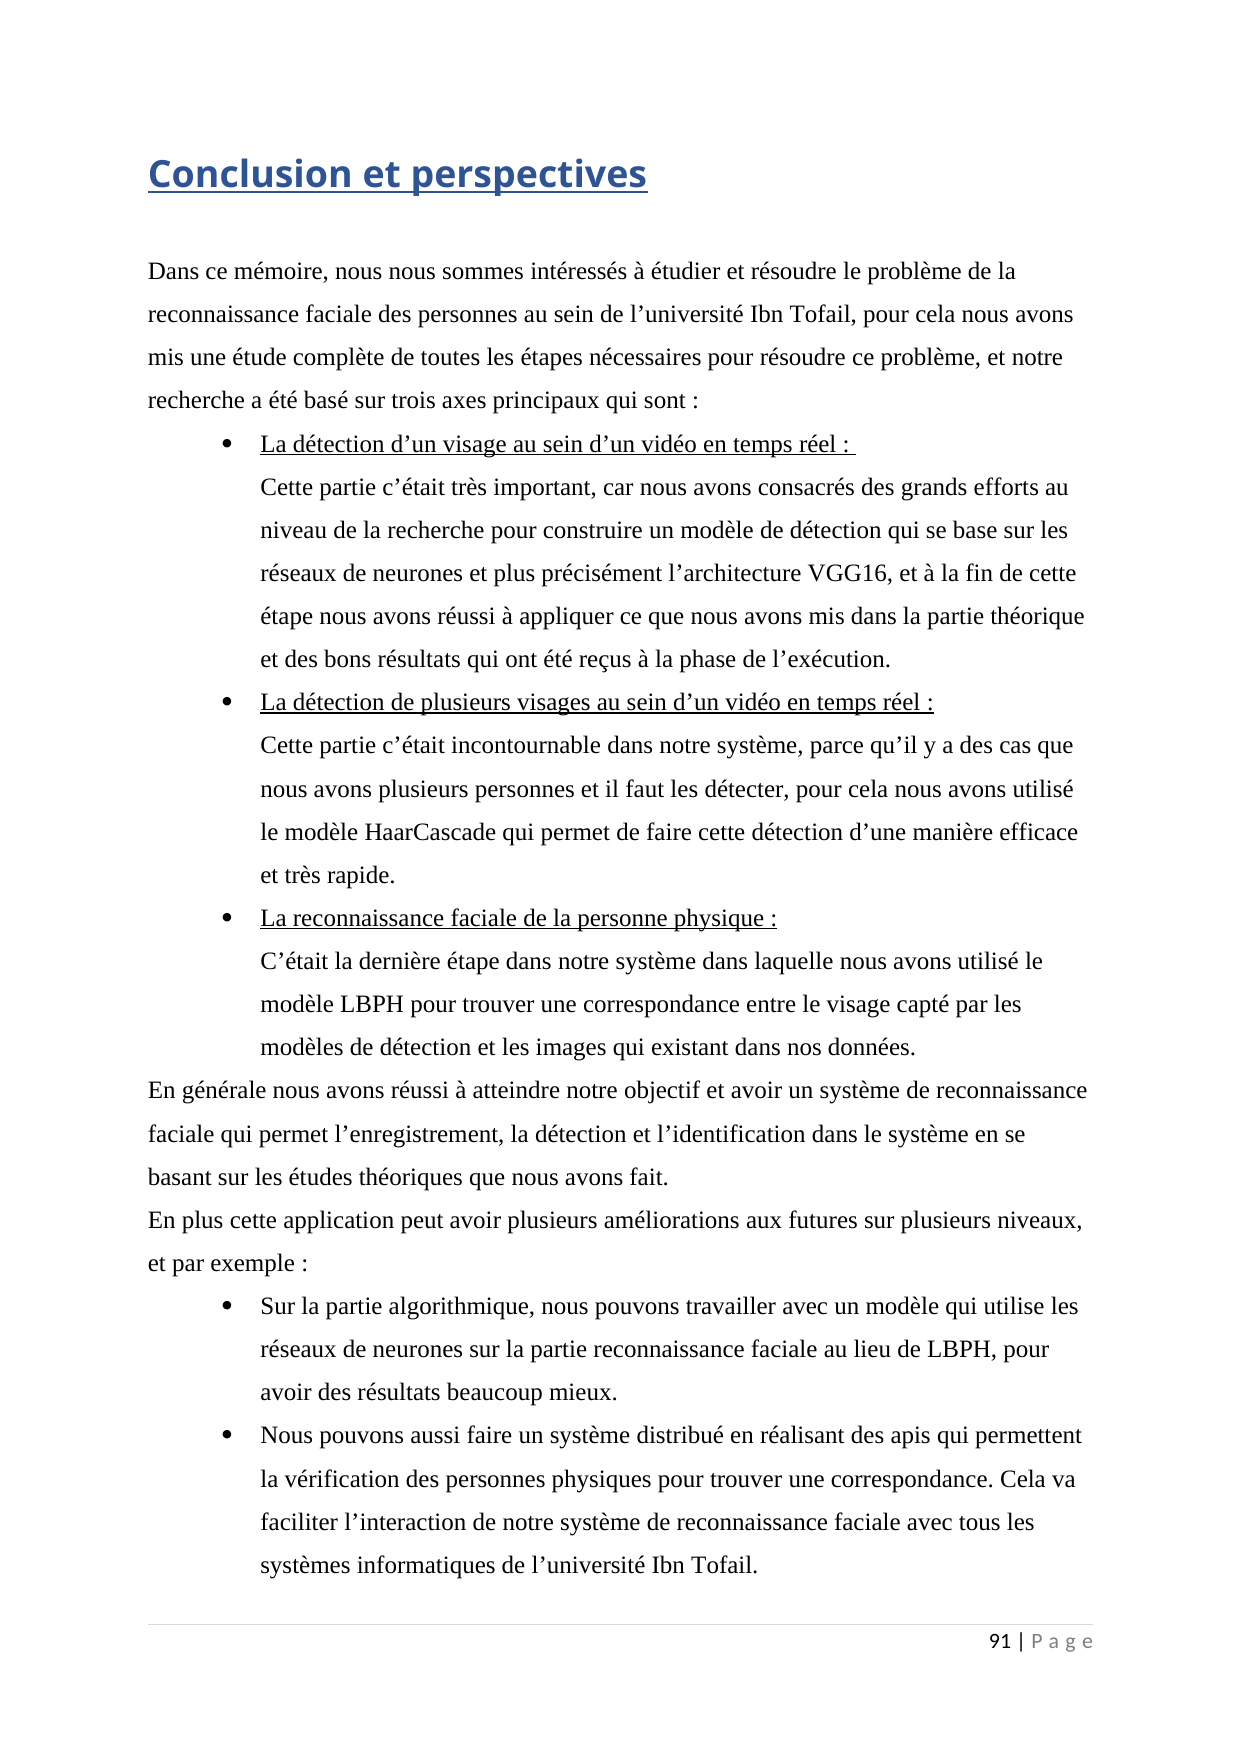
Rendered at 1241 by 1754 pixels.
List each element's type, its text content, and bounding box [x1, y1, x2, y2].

list Cette partie c’était incontournable dans notre système, parce qu’il y a des cas que nous avons plusieurs personnes et il faut les détecter, pour cela nous avons utilisé le modèle HaarCascade qui permet de faire cette détection d’une manière efficace et très rapide. [260, 731, 1093, 889]
list La détection d’un visage au sein d’un vidéo en temps réel : [223, 429, 1093, 457]
list C’était la dernière étape dans notre système dans laquelle nous avons utilisé le modèle LBPH pour trouver une correspondance entre le visage capté par les modèles de détection et les images qui existant dans nos données. [260, 946, 1093, 1061]
list La détection de plusieurs visages au sein d’un vidéo en temps réel : [223, 687, 1093, 716]
text En générale nous avons réussi à atteindre notre objectif et avoir un système de reconnaissance faciale qui permet l’enregistrement, la détection et l’identification dans le système en se basant sur les études théoriques que nous avons fait. [148, 1076, 1093, 1191]
list Cette partie c’était très important, car nous avons consacrés des grands efforts au niveau de la recherche pour construire un modèle de détection qui se base sur les réseaux de neurones et plus précisément l’architecture VGG16, et à la fin de cette étape nous avons réussi à appliquer ce que nous avons mis dans la partie théorique et des bons résultats qui ont été reçus à la phase de l’exécution. [260, 472, 1093, 673]
subtitle Conclusion et perspectives [148, 148, 1093, 199]
text En plus cette application peut avoir plusieurs améliorations aux futures sur plusieurs niveaux, et par exemple : [148, 1205, 1093, 1277]
list Nous pouvons aussi faire un système distribué en réalisant des apis qui permettent la vérification des personnes physiques pour trouver une correspondance. Cela va faciliter l’interaction de notre système de reconnaissance faciale avec tous les systèmes informatiques de l’université Ibn Tofail. [223, 1421, 1093, 1579]
list La reconnaissance faciale de la personne physique : [223, 903, 1093, 932]
list Sur la partie algorithmique, nous pouvons travailler avec un modèle qui utilise les réseaux de neurones sur la partie reconnaissance faciale au lieu de LBPH, pour avoir des résultats beaucoup mieux. [223, 1291, 1093, 1406]
text Dans ce mémoire, nous nous sommes intéressés à étudier et résoudre le problème de la reconnaissance faciale des personnes au sein de l’université Ibn Tofail, pour cela nous avons mis une étude complète de toutes les étapes nécessaires pour résoudre ce problème, et notre recherche a été basé sur trois axes principaux qui sont : [148, 256, 1093, 414]
